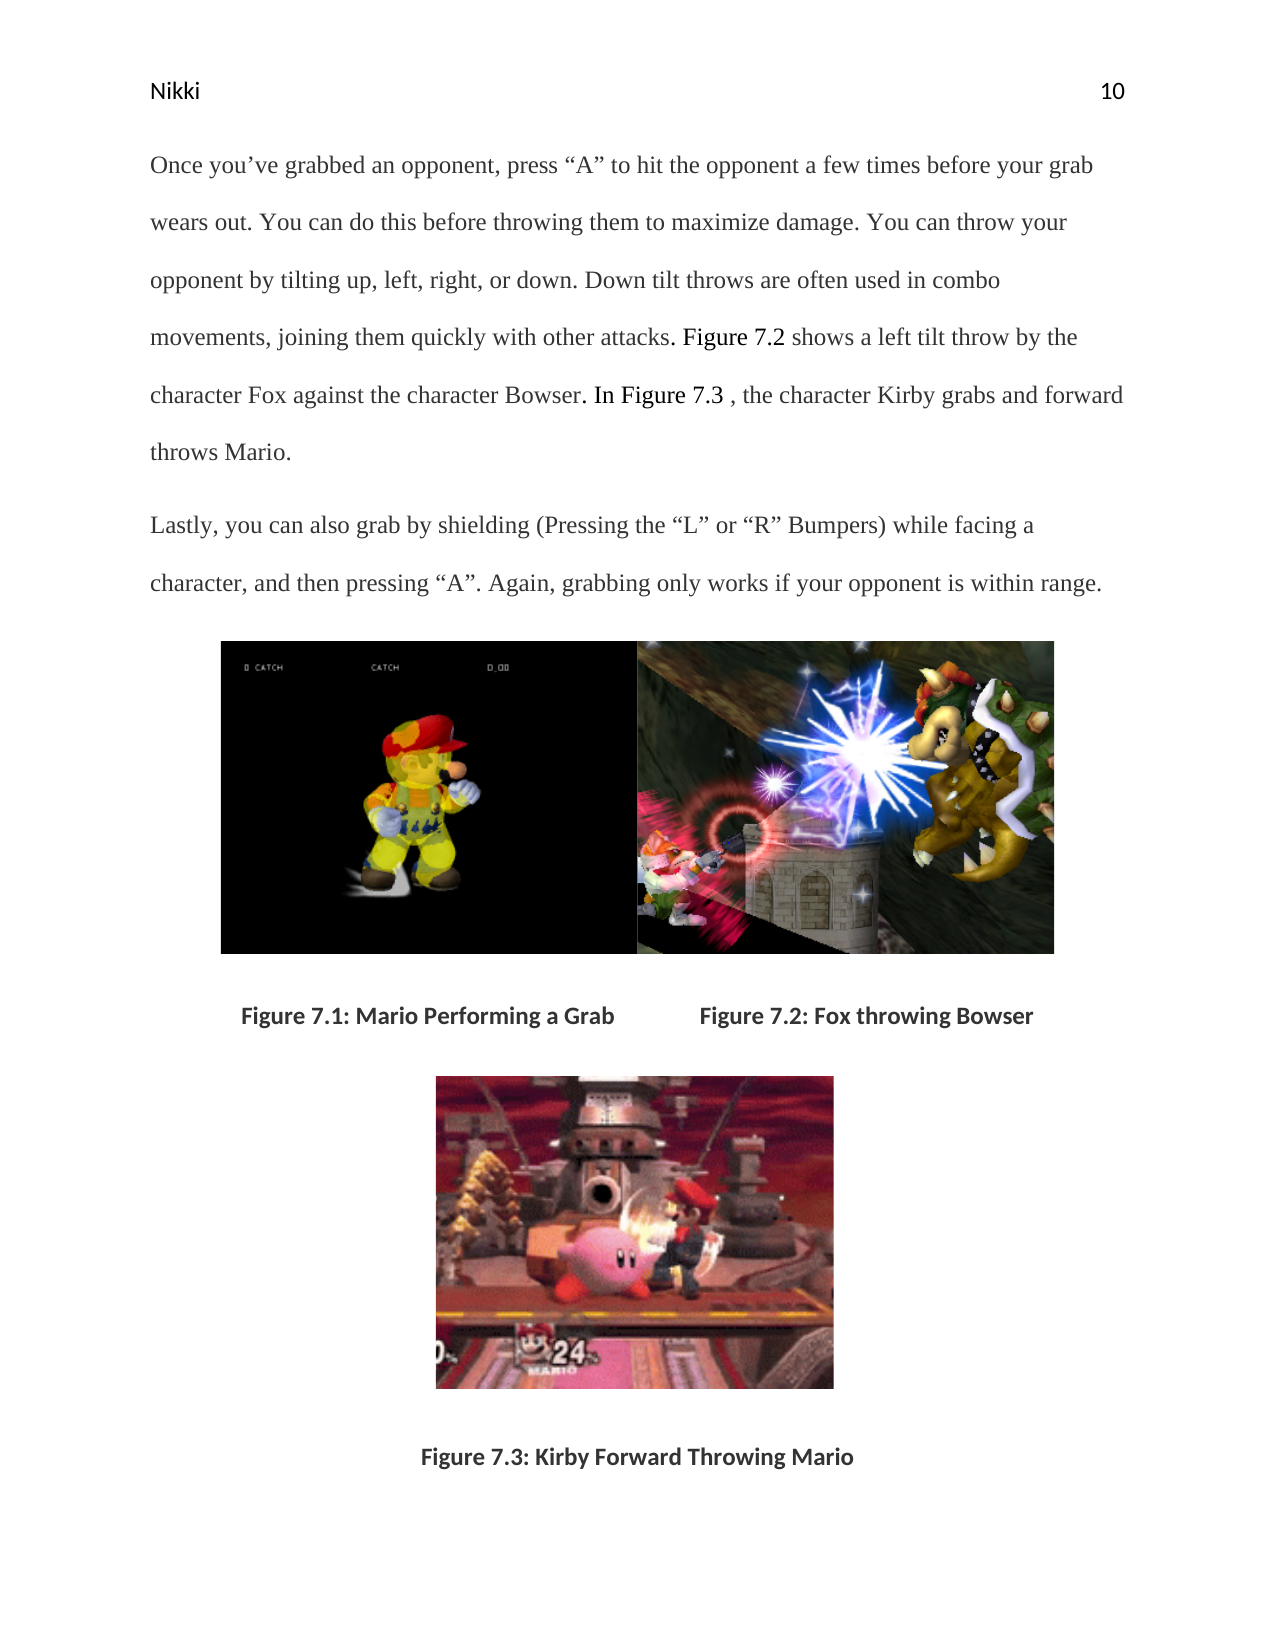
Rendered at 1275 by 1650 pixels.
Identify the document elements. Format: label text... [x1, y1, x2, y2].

text Lastly, you can also grab by shielding (Pressing the “L” or “R” Bumpers) while facing a character, and then pressing “A”. Again, grabbing only works if your opponent is within range. [150, 511, 1125, 597]
text Figure 7.1: Mario Performing a Grab Figure 7.2: Fox throwing Bowser [150, 1000, 1125, 1030]
picture [435, 1076, 834, 1389]
text Figure 7.3: Kirby Forward Throwing Mario [150, 1441, 1125, 1472]
picture [220, 641, 1055, 954]
text Once you’ve grabbed an opponent, press “A” to hit the opponent a few times before your grab wears out. You can do this before throwing them to maximize damage. You can throw your opponent by tilting up, left, right, or down. Down tilt throws are often used in combo movements, joining them quickly with other attacks. Figure 7.2 shows a left tilt throw by the character Fox against the character Bowser. In Figure 7.3 , the character Kirby grabs and forward throws Mario. [150, 150, 1125, 466]
